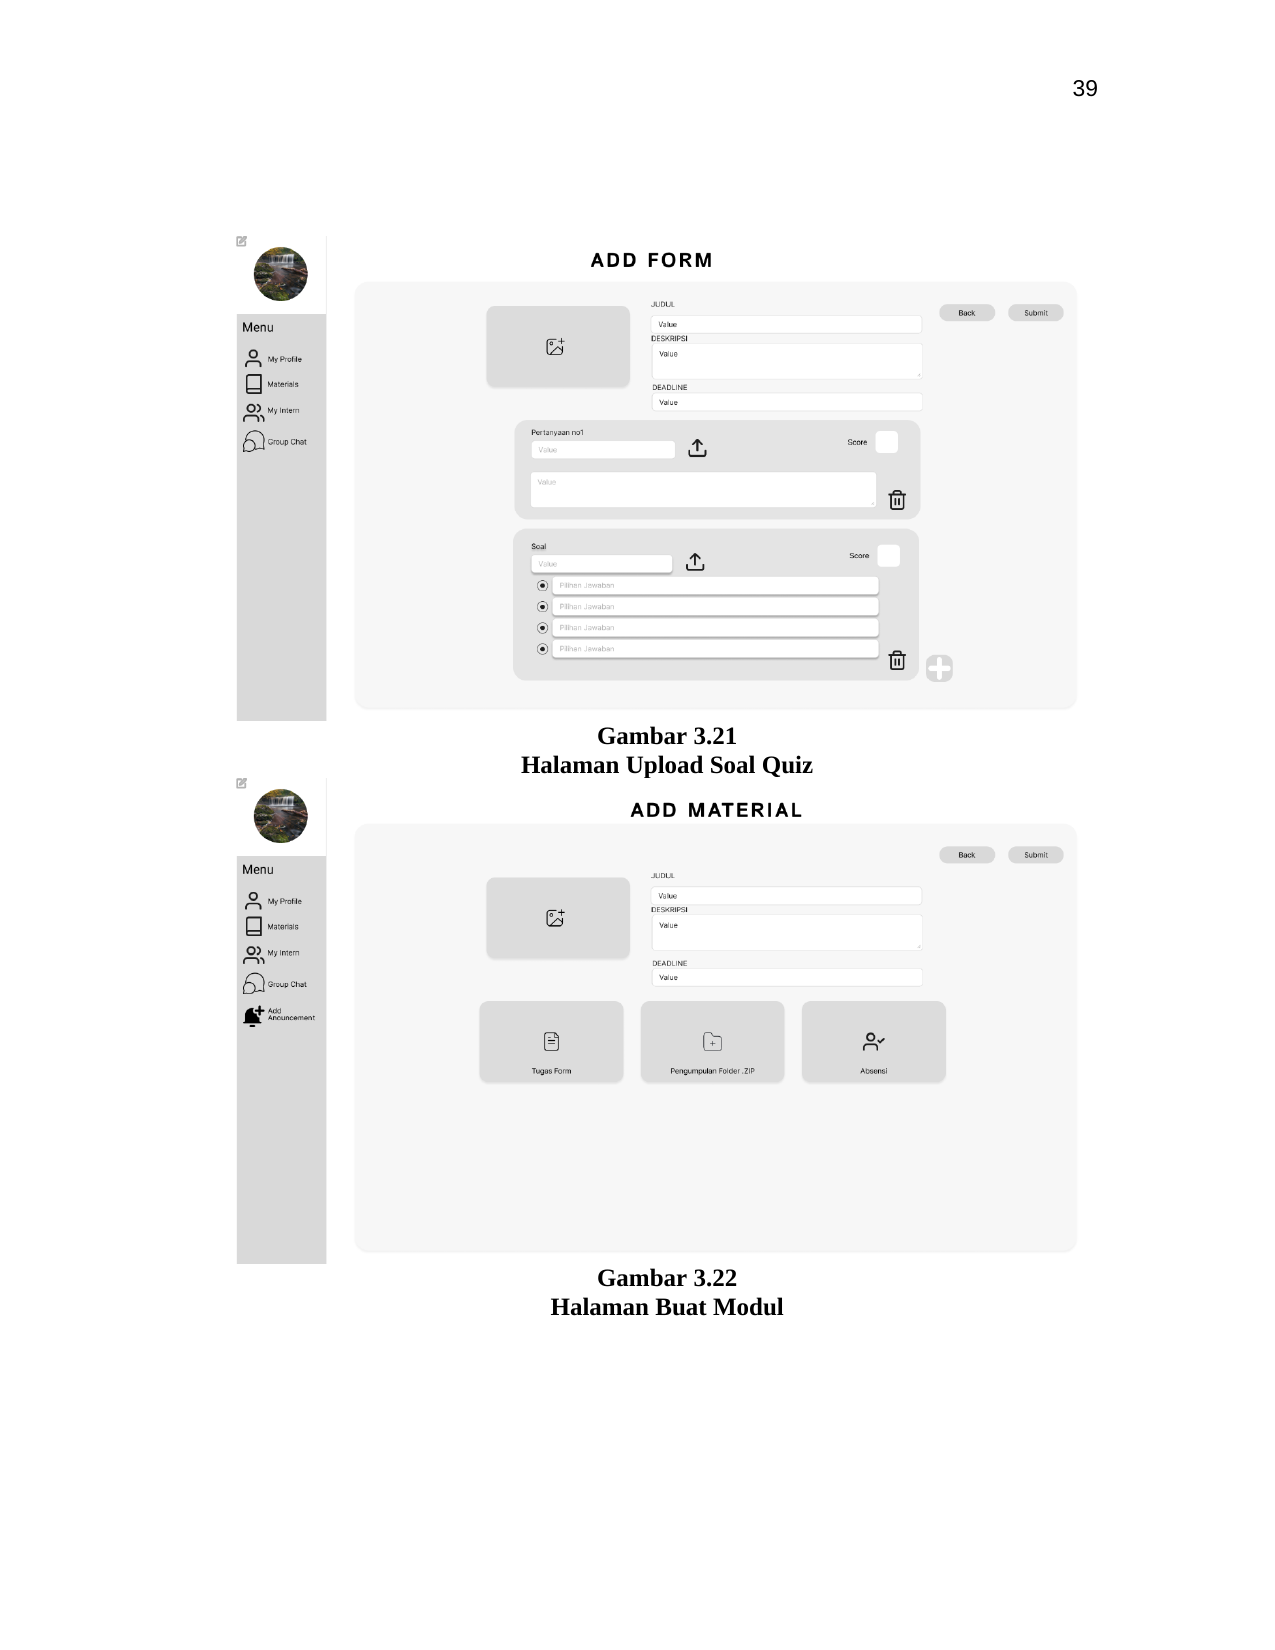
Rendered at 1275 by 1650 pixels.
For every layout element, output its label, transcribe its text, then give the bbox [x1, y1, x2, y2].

picture [236, 236, 1098, 721]
picture [236, 778, 1098, 1264]
text Gambar 3.22 [236, 1264, 1098, 1292]
text Halaman Upload Soal Quiz [236, 750, 1098, 778]
text Halaman Buat Modul [236, 1292, 1098, 1321]
text Gambar 3.21 [236, 721, 1098, 750]
